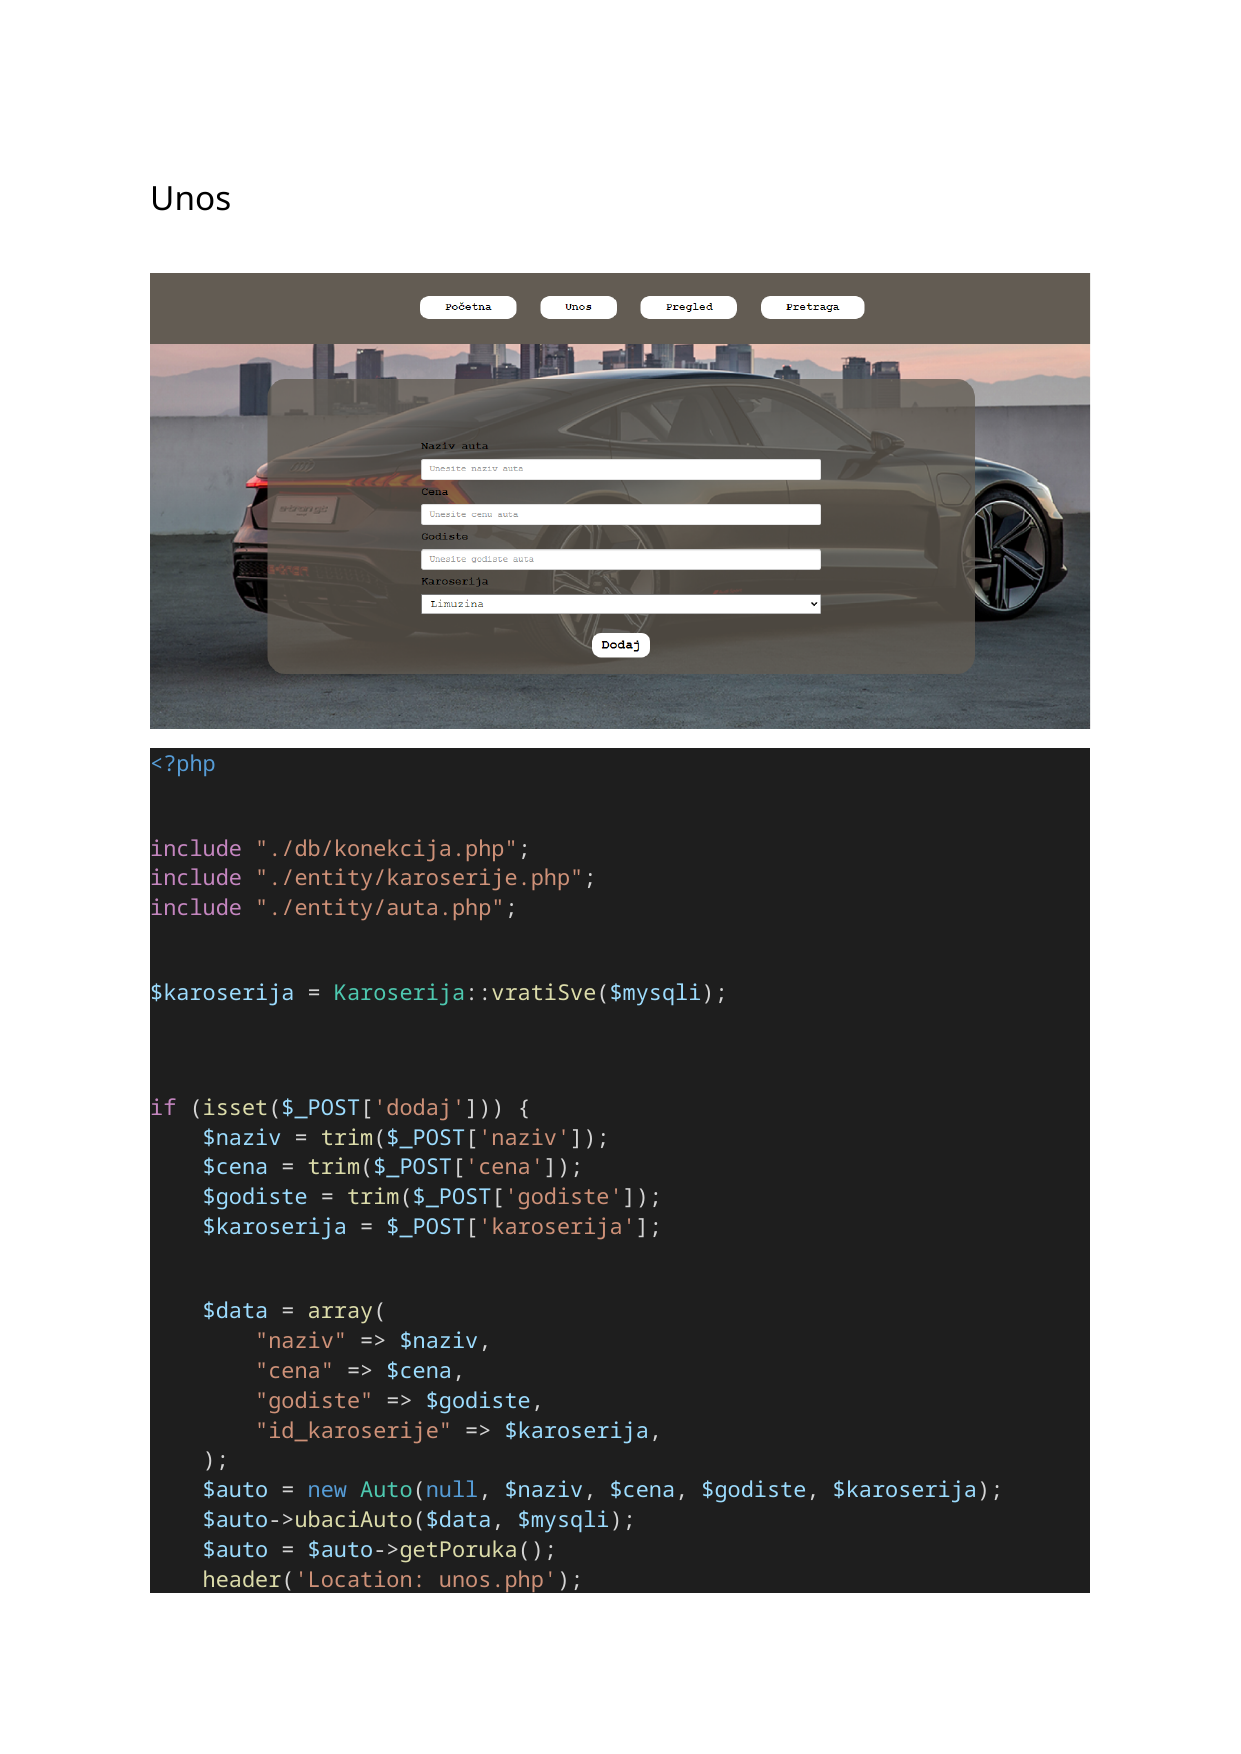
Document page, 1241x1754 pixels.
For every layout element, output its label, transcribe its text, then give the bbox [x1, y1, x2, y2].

text $cena = trim($_POST['cena']); [150, 1151, 1090, 1181]
text "cena" => $cena, [150, 1355, 1090, 1385]
text ); [150, 1444, 1090, 1474]
text "id_karoserije" => $karoserija, [150, 1415, 1090, 1444]
text <?php [150, 748, 1090, 778]
text include "./entity/karoserije.php"; [150, 862, 1090, 892]
text $auto = new Auto(null, $naziv, $cena, $godiste, $karoserija); [150, 1474, 1090, 1504]
text $auto = $auto->getPoruka(); [150, 1534, 1090, 1564]
text "naziv" => $naziv, [150, 1325, 1090, 1355]
text $naziv = trim($_POST['naziv']); [150, 1122, 1090, 1151]
subtitle Unos [150, 175, 1090, 220]
text $auto->ubaciAuto($data, $mysqli); [150, 1504, 1090, 1534]
text include "./entity/auta.php"; [150, 892, 1090, 922]
text "godiste" => $godiste, [150, 1385, 1090, 1415]
text include "./db/konekcija.php"; [150, 832, 1090, 862]
text $data = array( [150, 1296, 1090, 1325]
picture [150, 273, 1091, 729]
text if (isset($_POST['dodaj'])) { [150, 1092, 1090, 1122]
text $karoserija = Karoserija::vratiSve($mysqli); [150, 977, 1090, 1006]
text $karoserija = $_POST['karoserija']; [150, 1211, 1090, 1241]
text $godiste = trim($_POST['godiste']); [150, 1181, 1090, 1211]
text header('Location: unos.php'); [150, 1564, 1090, 1593]
